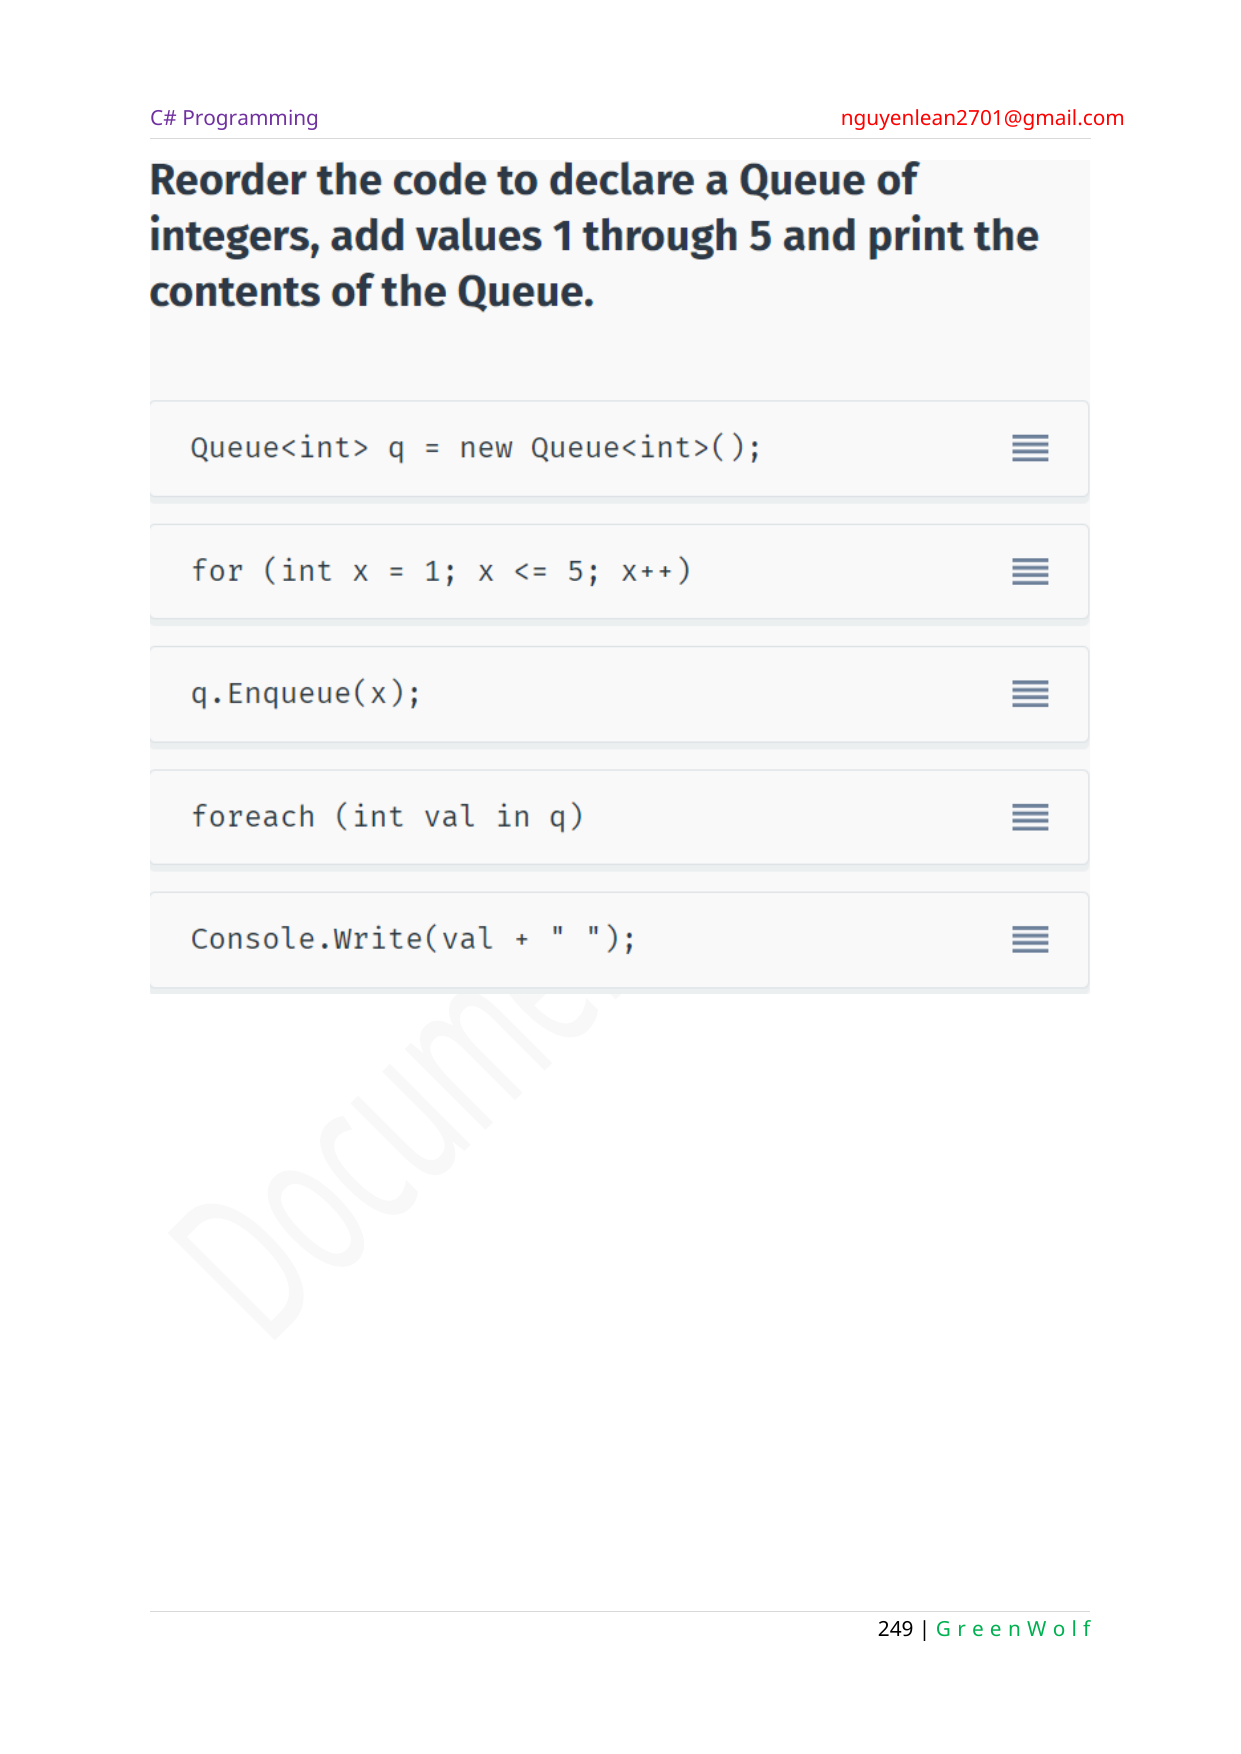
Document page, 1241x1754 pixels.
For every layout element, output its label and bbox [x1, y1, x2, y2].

picture [150, 160, 1091, 994]
